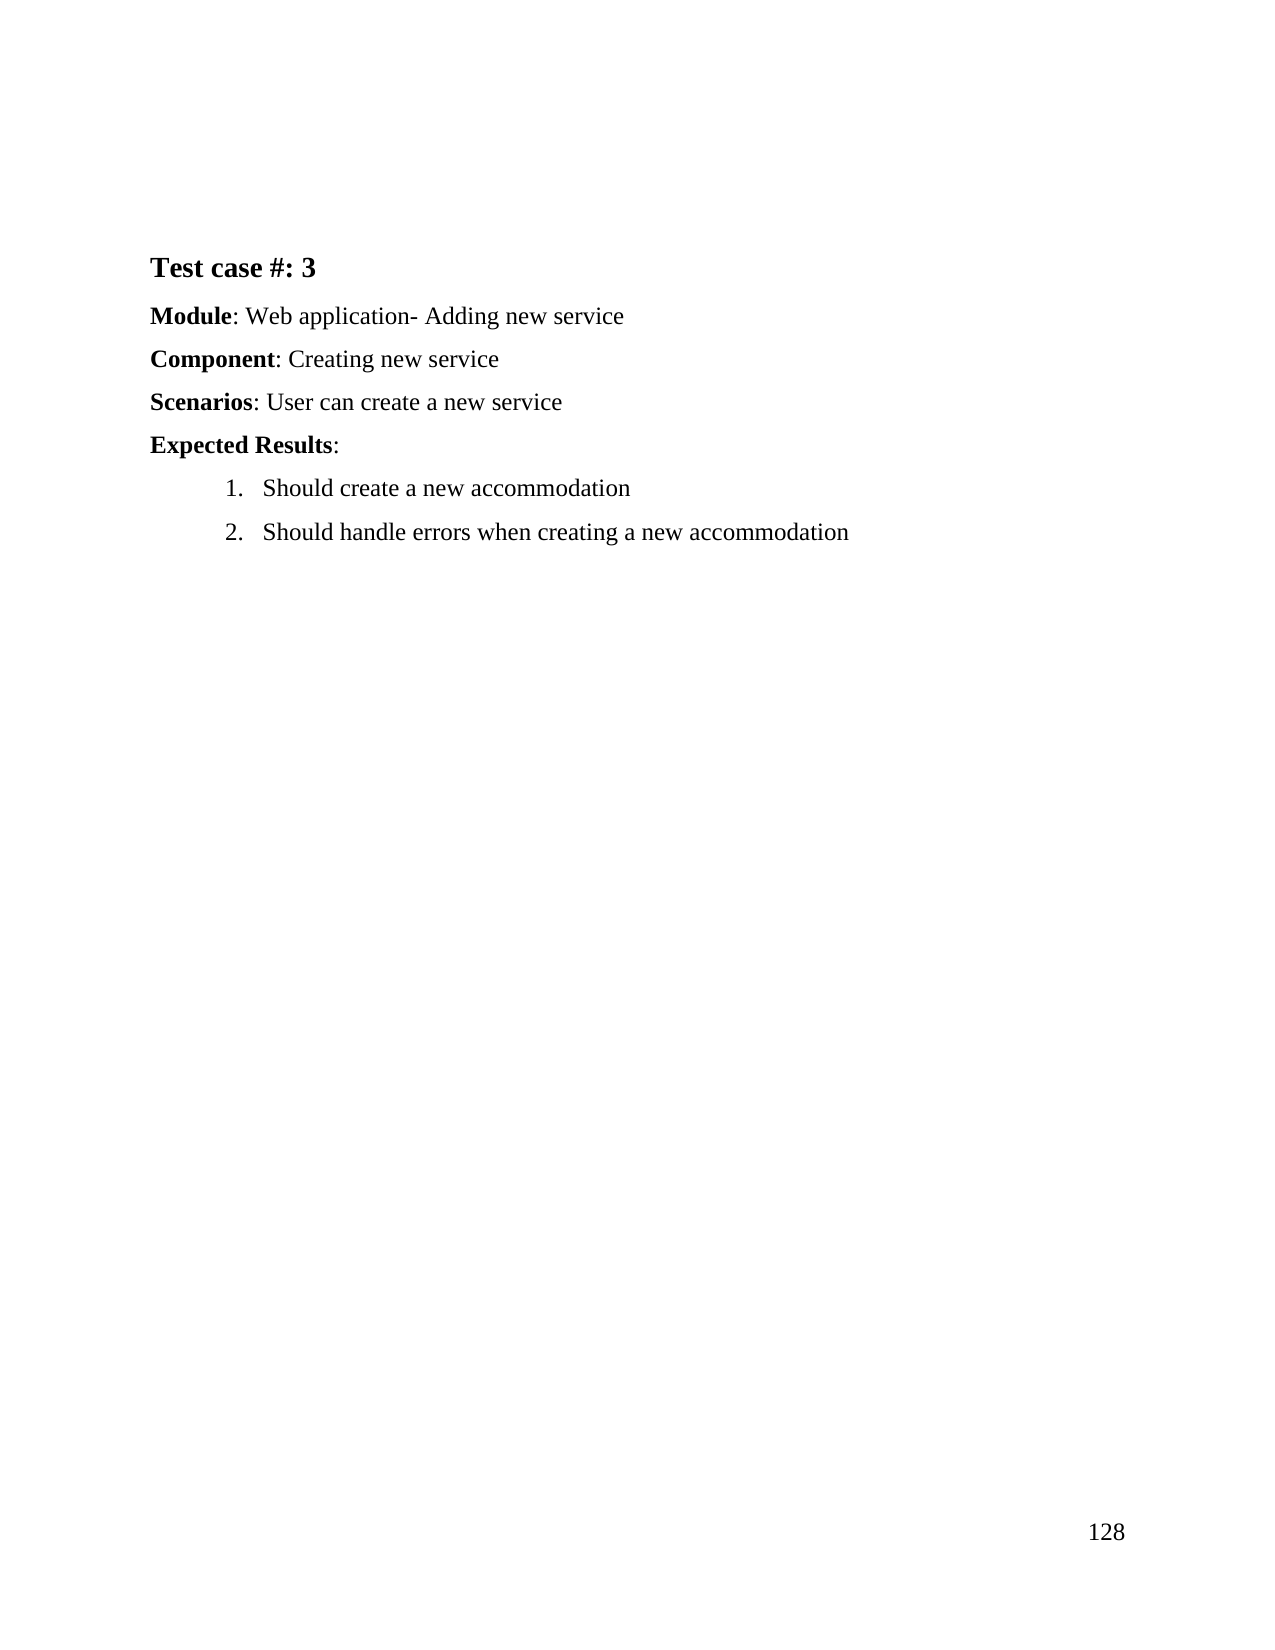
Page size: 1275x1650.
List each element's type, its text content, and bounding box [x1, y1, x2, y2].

list Should handle errors when creating a new accommodation [225, 517, 1125, 545]
list Should create a new accommodation [225, 473, 1125, 502]
text Scenarios: User can create a new service [150, 387, 1125, 416]
text Component: Creating new service [150, 344, 1125, 373]
text Test case #: 3 [150, 251, 1125, 284]
text Module: Web application- Adding new service [150, 301, 1125, 330]
text Expected Results: [150, 430, 1125, 459]
